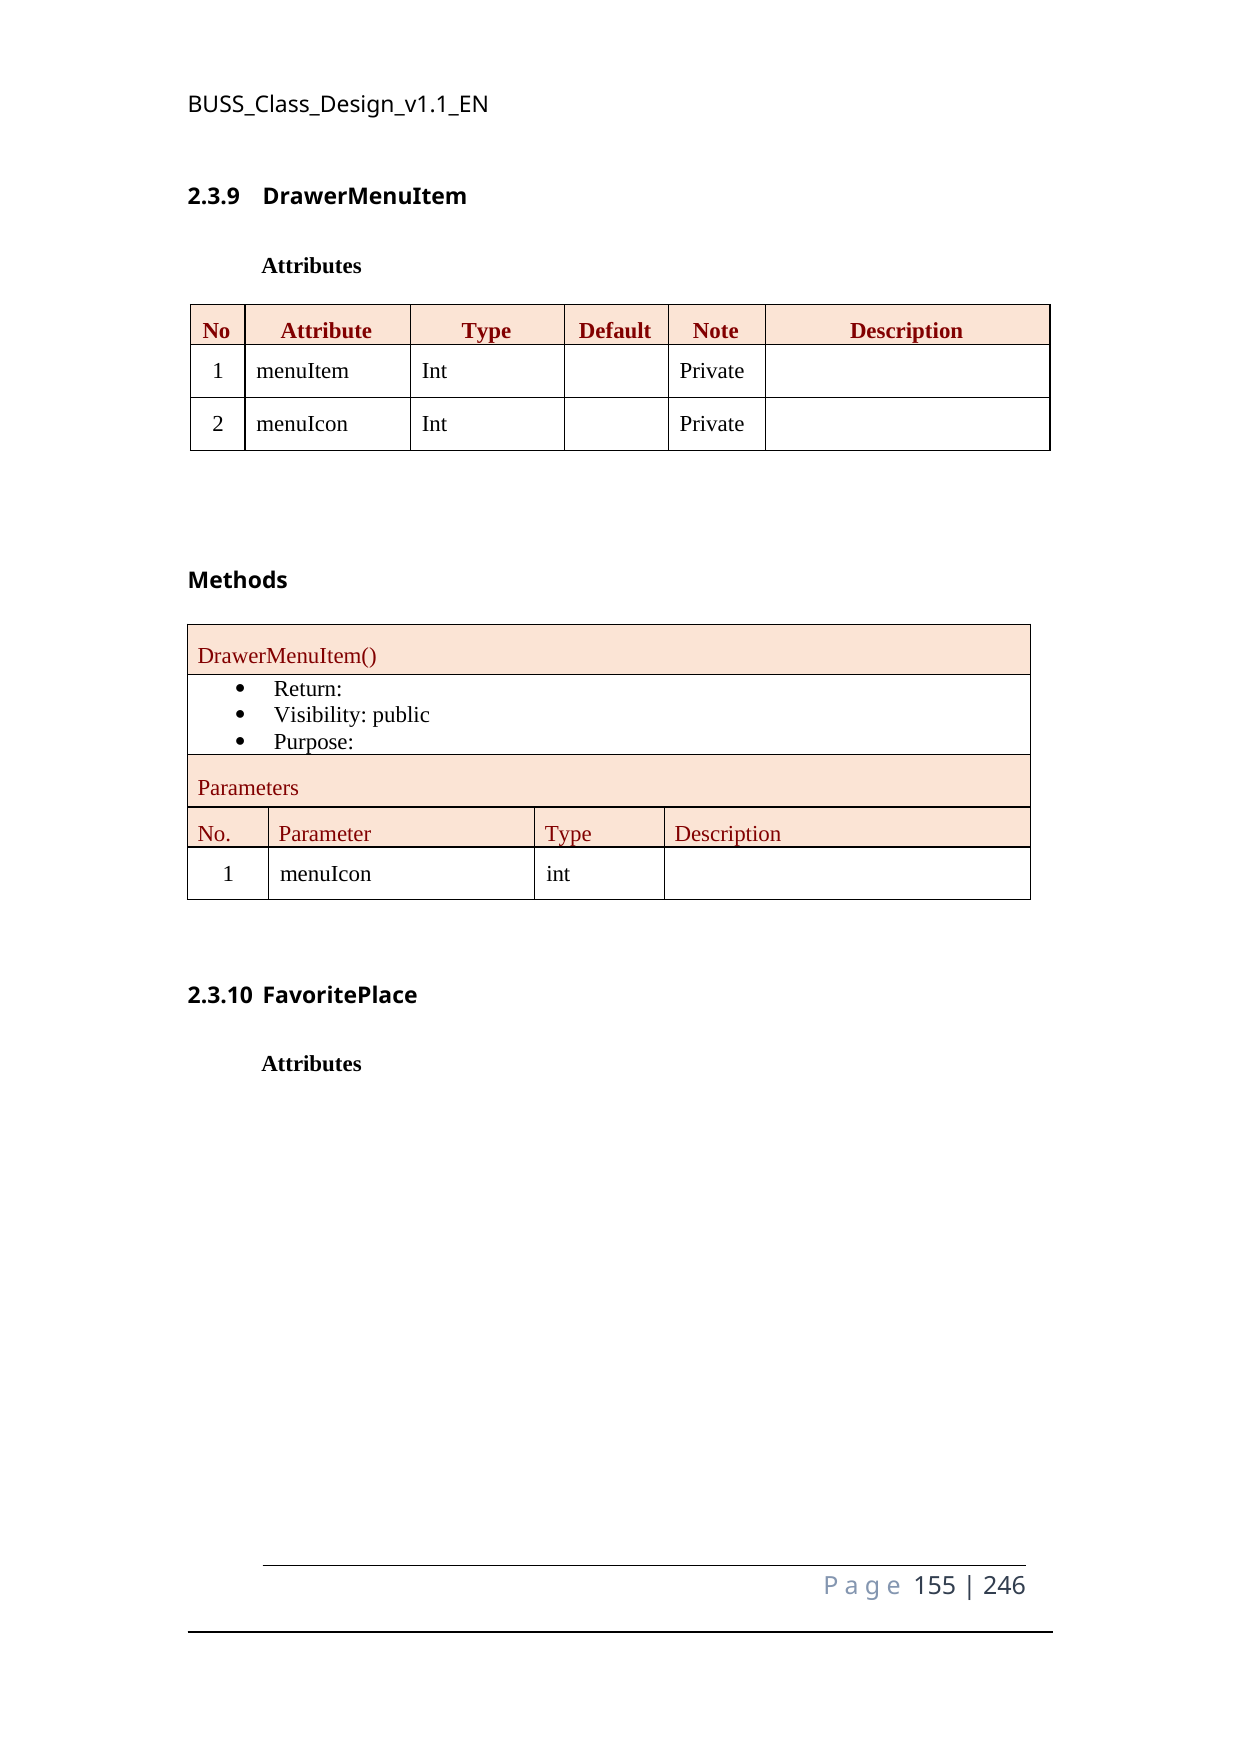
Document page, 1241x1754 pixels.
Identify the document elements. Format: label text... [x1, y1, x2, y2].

subtitle Attributes [261, 252, 1053, 278]
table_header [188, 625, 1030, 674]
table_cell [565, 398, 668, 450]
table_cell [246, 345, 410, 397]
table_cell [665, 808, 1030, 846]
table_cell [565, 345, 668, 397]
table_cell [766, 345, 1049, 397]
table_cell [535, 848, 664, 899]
subtitle DrawerMenuItem [187, 180, 1053, 211]
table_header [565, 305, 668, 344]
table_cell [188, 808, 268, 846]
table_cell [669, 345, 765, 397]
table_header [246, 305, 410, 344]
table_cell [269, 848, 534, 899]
subtitle FavoritePlace [187, 978, 1053, 1010]
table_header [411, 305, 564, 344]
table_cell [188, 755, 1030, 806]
subtitle Attributes [261, 1050, 1053, 1077]
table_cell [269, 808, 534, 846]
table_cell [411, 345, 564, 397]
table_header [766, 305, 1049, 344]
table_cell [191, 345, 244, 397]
subtitle Methods [187, 564, 1053, 595]
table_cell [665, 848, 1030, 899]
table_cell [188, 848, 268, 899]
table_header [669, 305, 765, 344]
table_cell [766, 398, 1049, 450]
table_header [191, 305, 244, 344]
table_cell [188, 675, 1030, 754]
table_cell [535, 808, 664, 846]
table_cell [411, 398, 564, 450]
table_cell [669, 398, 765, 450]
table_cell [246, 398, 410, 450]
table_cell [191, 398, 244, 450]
